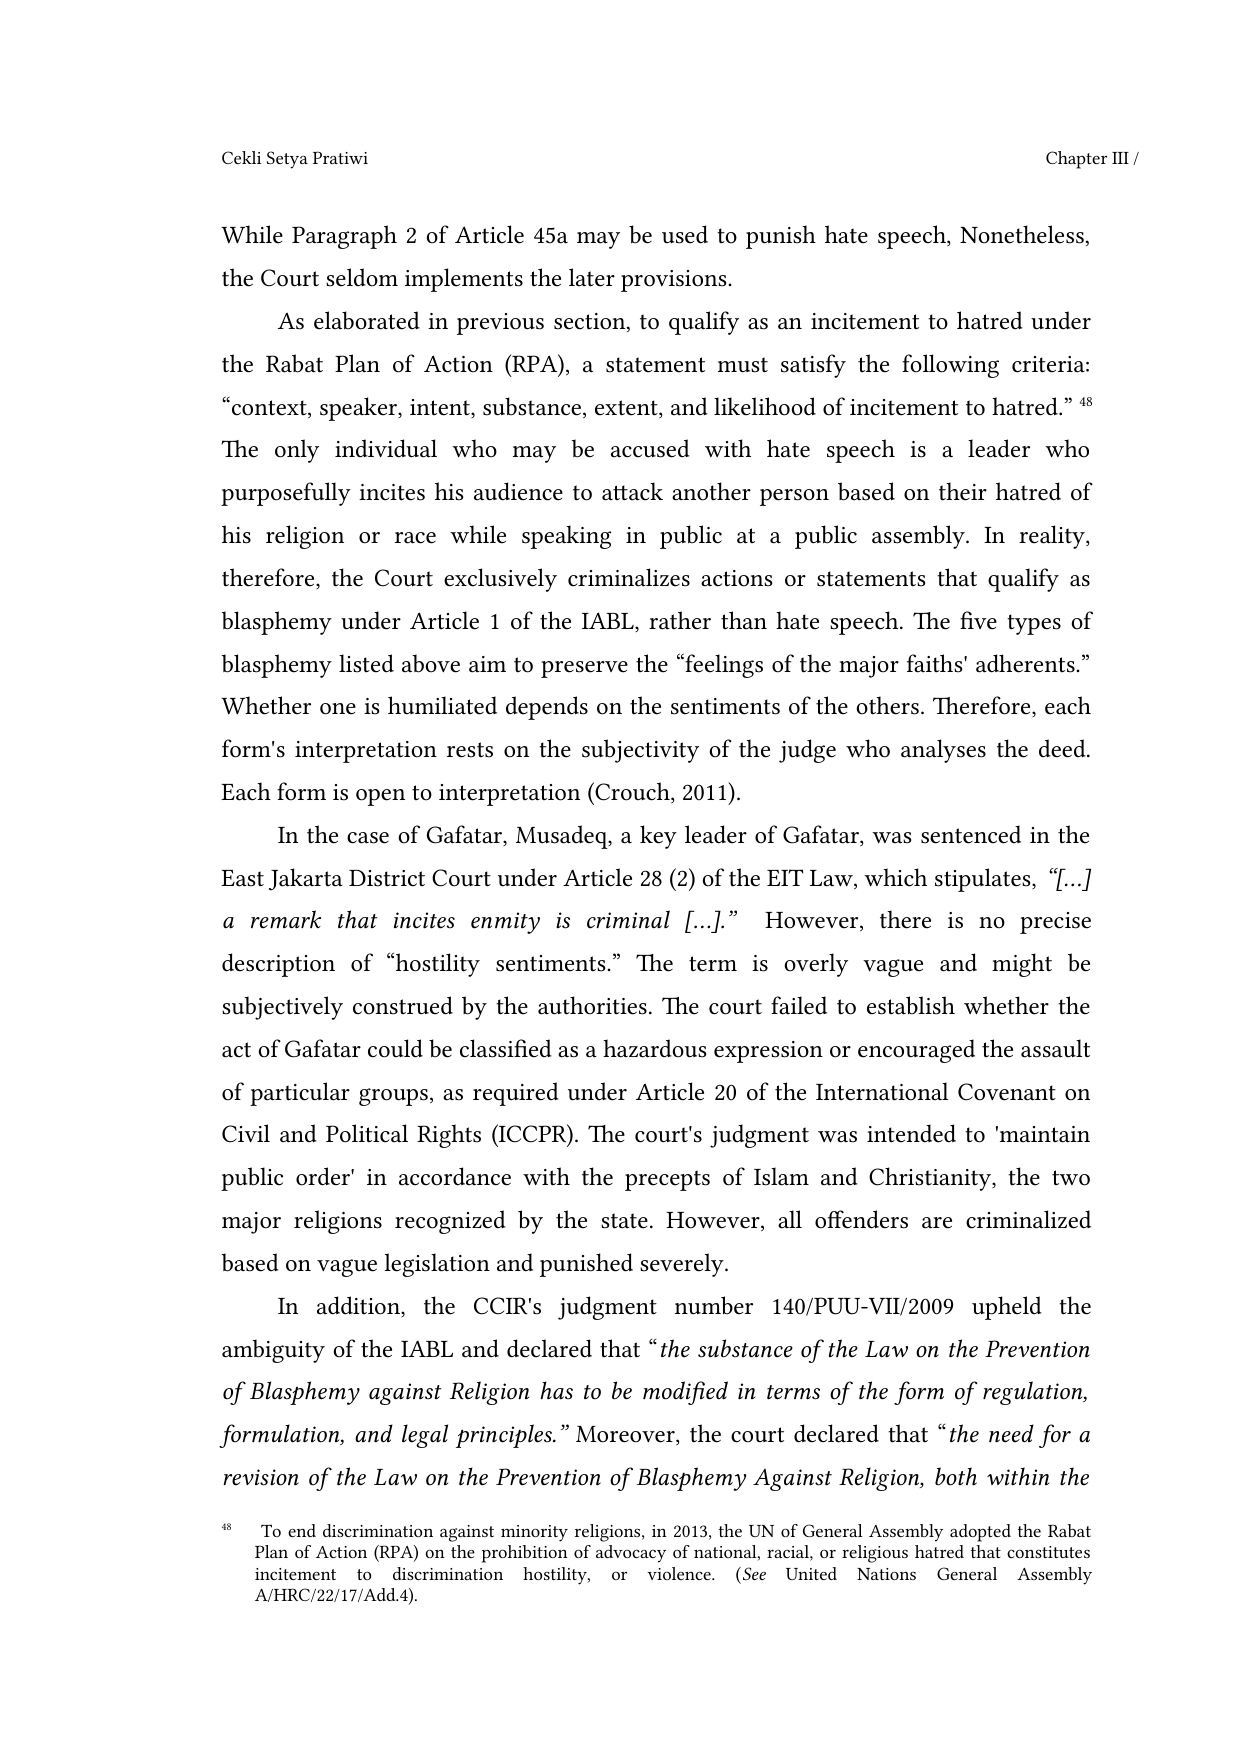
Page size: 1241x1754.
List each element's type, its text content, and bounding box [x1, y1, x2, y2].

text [221, 221, 1092, 293]
text In the case of Gafatar, Musadeq, a key leader of Gafatar, was sentenced in the East Jakarta District Court under Article 28 (2) of the EIT Law, which stipulates, “[...] a remark that incites enmity is criminal [...].” However, there is no precise description of “hostility sentiments.” The term is overly vague and might be subjectively construed by the authorities. The court failed to establish whether the act of Gafatar could be classified as a hazardous expression or encouraged the assault of particular groups, as required under Article 20 of the International Covenant on Civil and Political Rights (ICCPR). The court's judgment was intended to 'maintain public order' in accordance with the precepts of Islam and Christianity, the two major religions recognized by the state. However, all offenders are criminalized based on vague legislation and punished severely. [221, 821, 1092, 1277]
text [221, 1292, 1092, 1492]
text As elaborated in previous section, to qualify as an incitement to hatred under the Rabat Plan of Action (RPA), a statement must satisfy the following criteria: “context, speaker, intent, substance, extent, and likelihood of incitement to hatred.” The only individual who may be accused with hate speech is a leader who purposefully incites his audience to attack another person based on their hatred of his religion or race while speaking in public at a public assembly. In reality, therefore, the Court exclusively criminalizes actions or statements that qualify as blasphemy under Article 1 of the IABL, rather than hate speech. The five types of blasphemy listed above aim to preserve the “feelings of the major faiths' adherents.” Whether one is humiliated depends on the sentiments of the others. Therefore, each form's interpretation rests on the subjectivity of the judge who analyses the deed. Each form is open to interpretation (Crouch, 2011). [221, 307, 1092, 807]
